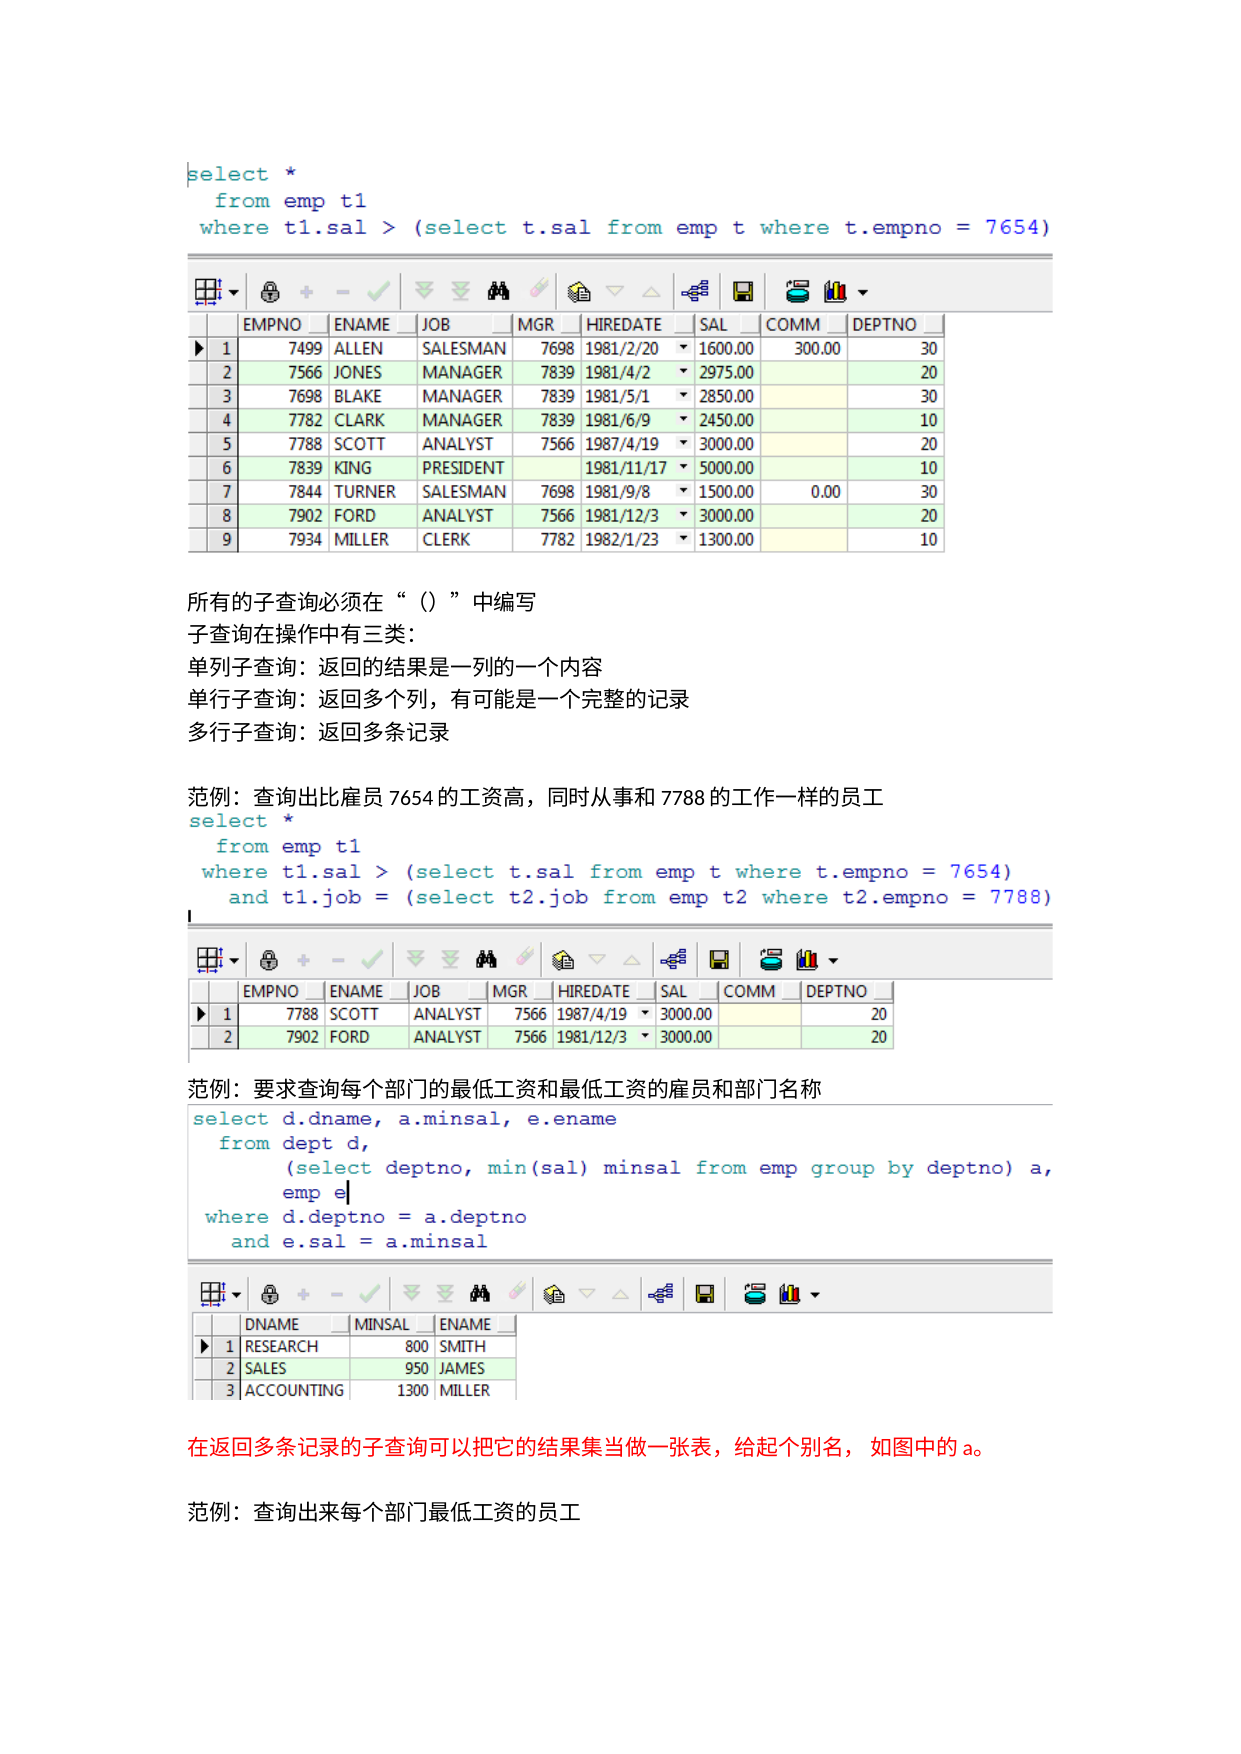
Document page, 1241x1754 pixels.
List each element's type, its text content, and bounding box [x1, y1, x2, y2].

text 在返回多条记录的子查询可以把它的结果集当做一张表，给起个别名， 如图中的a。 [187, 1429, 1053, 1462]
text 范例：查询出来每个部门最低工资的员工 [187, 1494, 1053, 1527]
text 单列子查询：返回的结果是一列的一个内容 [187, 649, 1053, 682]
text 范例：查询出比雇员7654的工资高，同时从事和7788的工作一样的员工 [187, 779, 1053, 812]
text 所有的子查询必须在“（）”中编写 [187, 584, 1053, 617]
picture [187, 812, 1053, 1063]
picture [187, 162, 1053, 557]
text 单行子查询：返回多个列，有可能是一个完整的记录 [187, 682, 1053, 714]
text 多行子查询：返回多条记录 [187, 714, 1053, 747]
picture [187, 1104, 1053, 1400]
text 子查询在操作中有三类： [187, 617, 1053, 649]
text 范例：要求查询每个部门的最低工资和最低工资的雇员和部门名称 [187, 1072, 1053, 1104]
